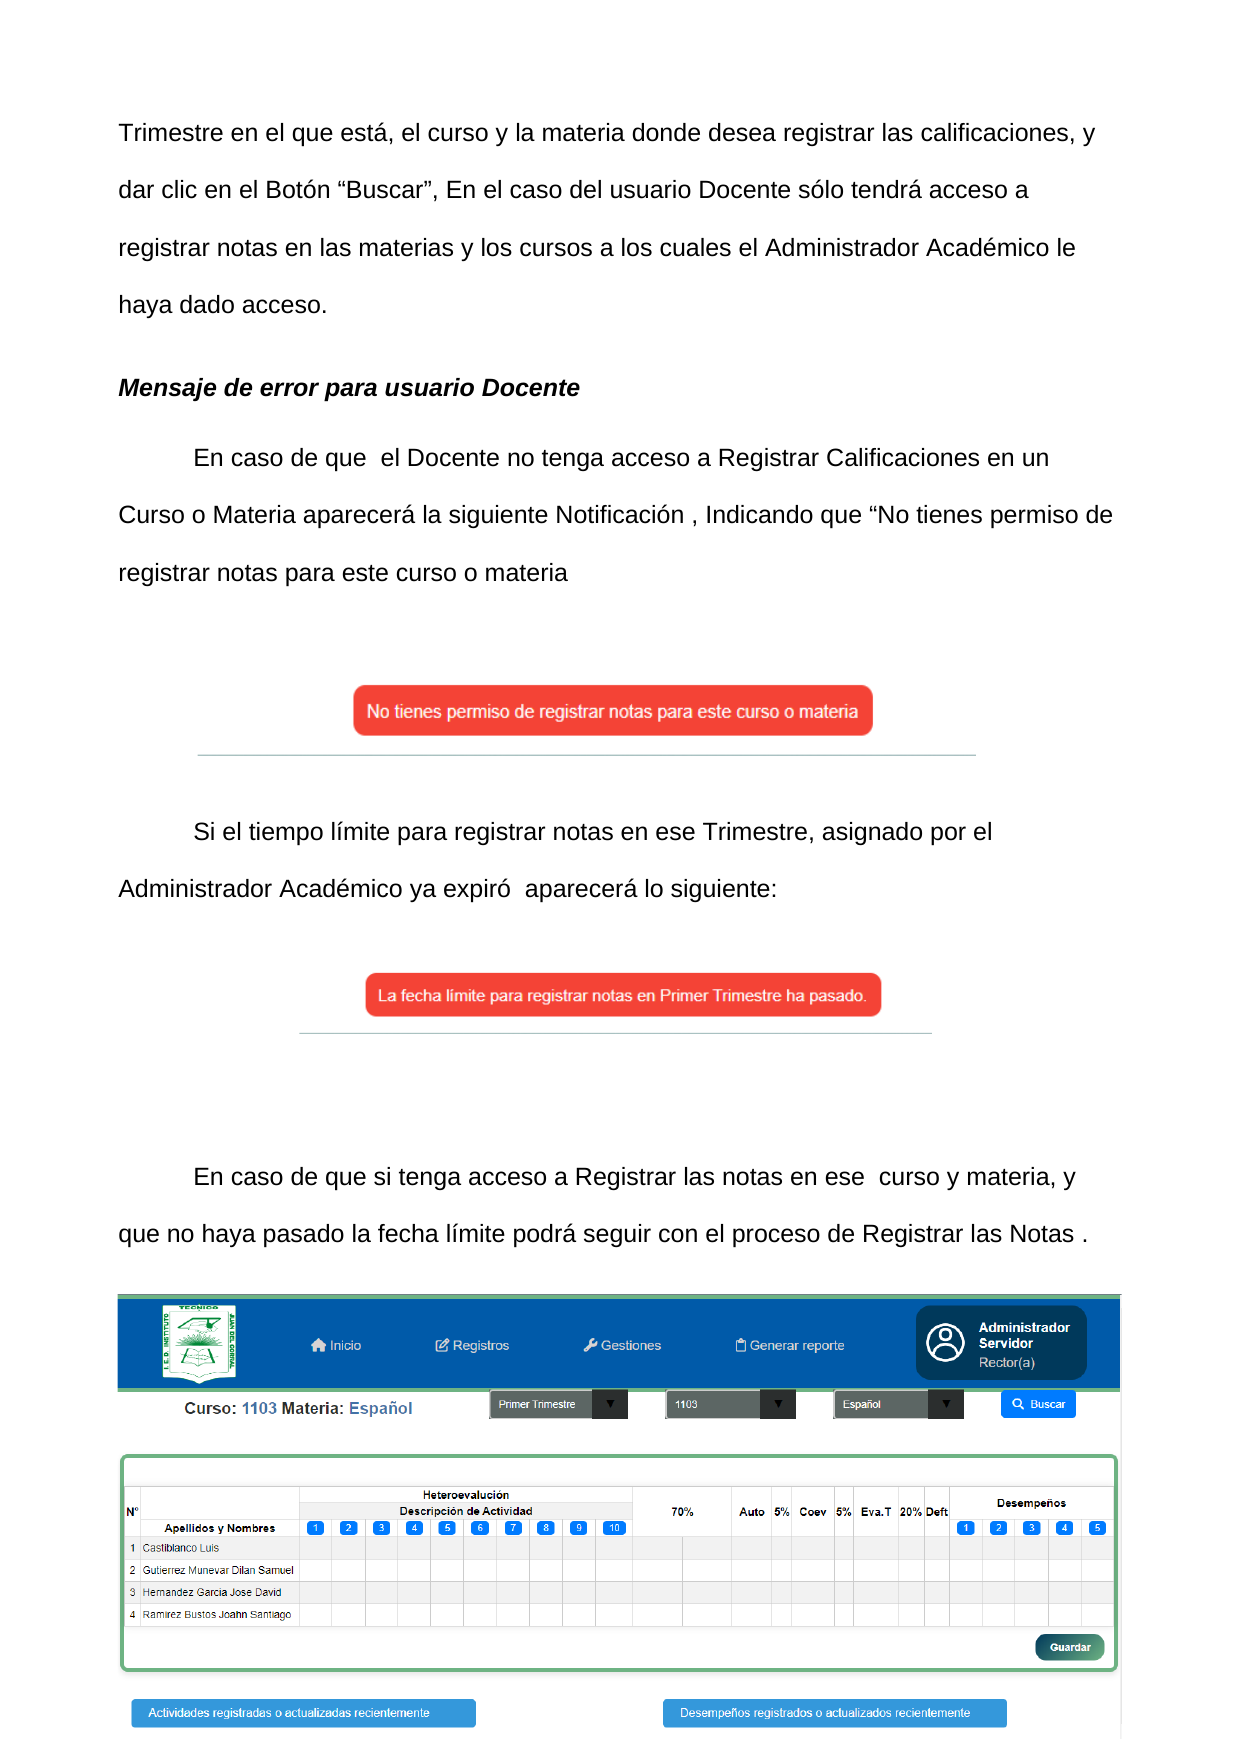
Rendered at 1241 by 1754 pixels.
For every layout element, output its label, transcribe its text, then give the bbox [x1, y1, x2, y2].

picture [197, 636, 976, 756]
subtitle Mensaje de error para usuario Docente [118, 373, 1122, 402]
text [118, 118, 1122, 319]
picture [117, 1294, 1122, 1739]
text En caso de que el Docente no tenga acceso a Registrar Calificaciones en un Curso o Materia aparecerá la siguiente Notificación , Indicando que “No tienes permiso de registrar notas para este curso o materia [118, 443, 1122, 587]
text En caso de que si tenga acceso a Registrar las notas en ese curso y materia, y que no haya pasado la fecha límite podrá seguir con el proceso de Registrar las Notas . [118, 1162, 1122, 1248]
picture [299, 946, 932, 1034]
text Si el tiempo límite para registrar notas en ese Trimestre, asignado por el Administrador Académico ya expiró aparecerá lo siguiente: [118, 817, 1122, 903]
